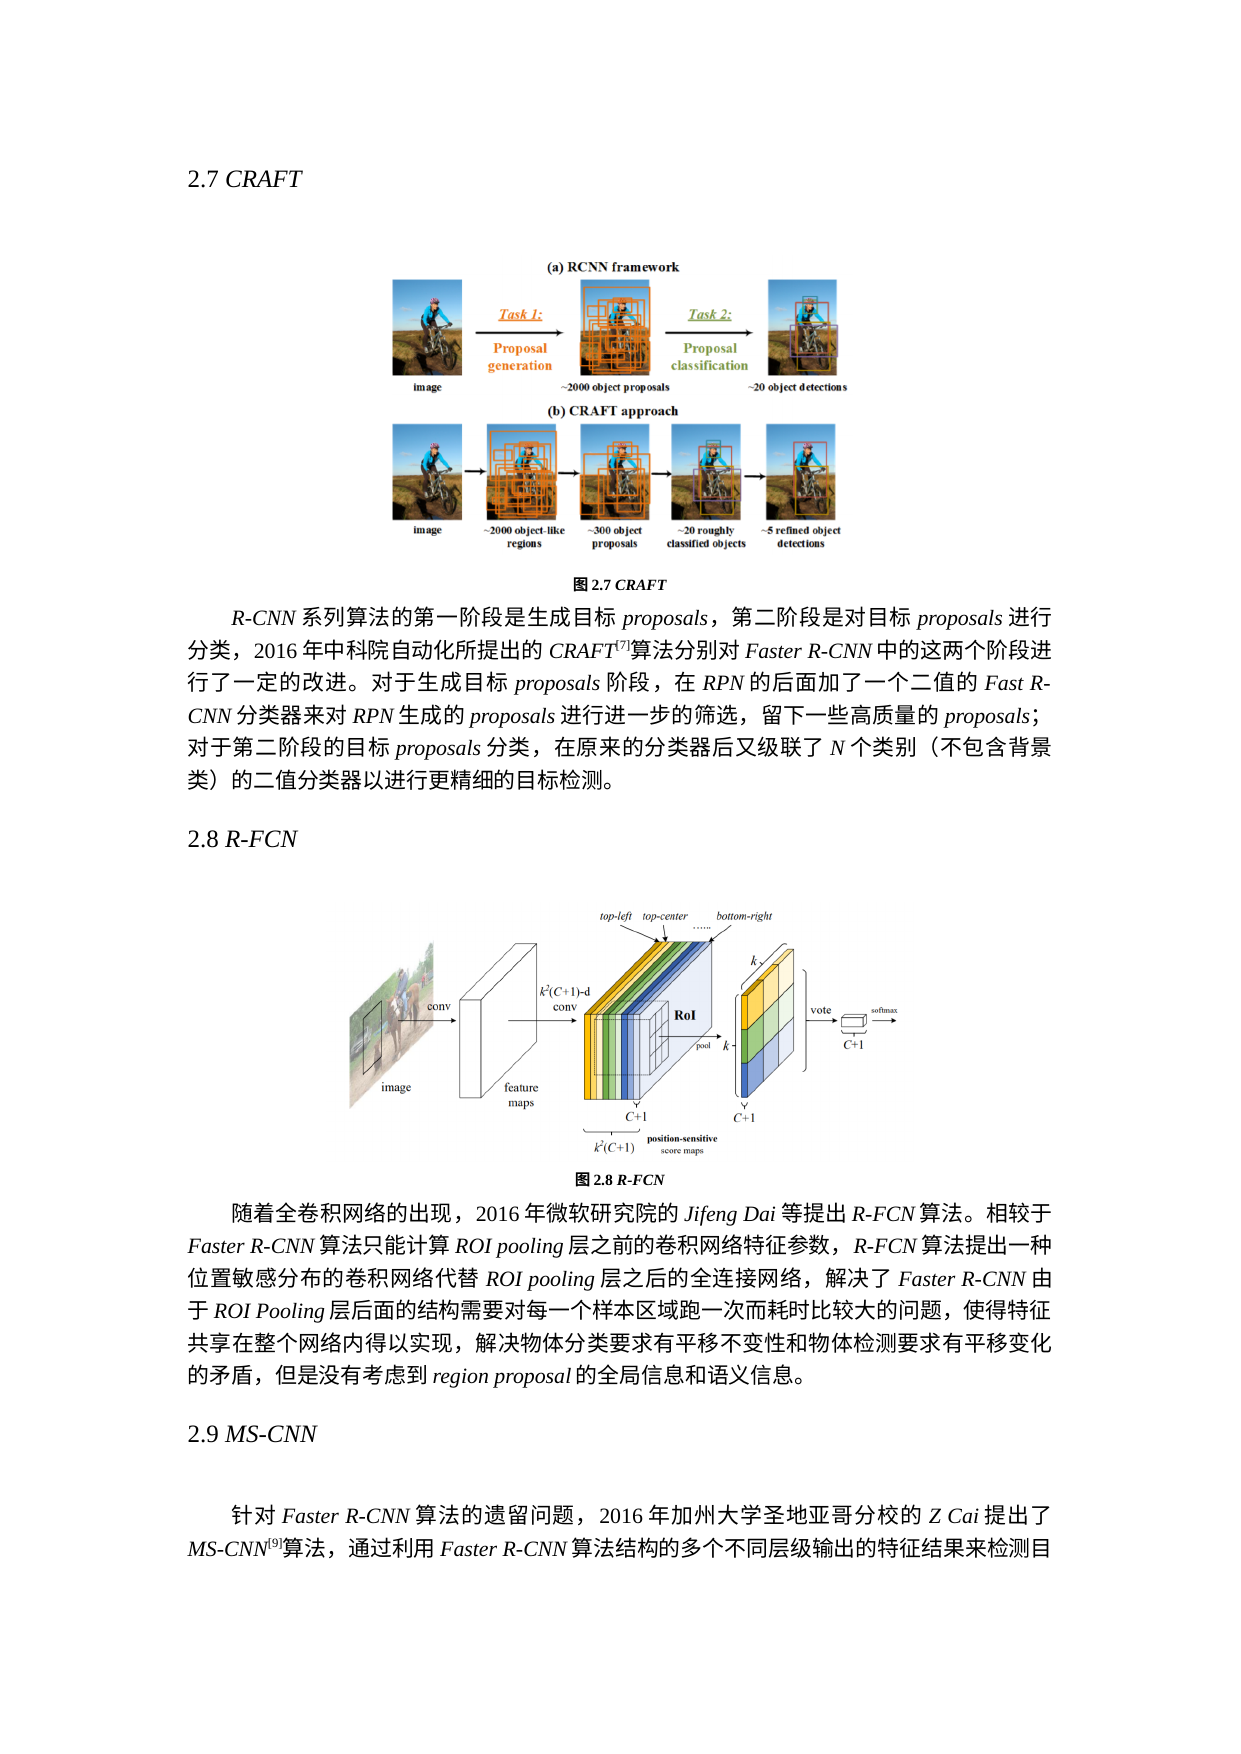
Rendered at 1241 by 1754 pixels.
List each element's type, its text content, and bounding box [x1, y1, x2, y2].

picture [376, 242, 864, 564]
subtitle 2.8 R-FCN [187, 822, 1053, 854]
text 图2.8 R-FCN [187, 1163, 1053, 1195]
picture [326, 902, 914, 1162]
text R-CNN系列算法的第一阶段是生成目标proposals，第二阶段是对目标proposals进行分类，2016年中科院自动化所提出的CRAFT[7]算法分别对Faster R-CNN中的这两个阶段进行了一定的改进。对于生成目标proposals阶段，在RPN的后面加了一个二值的Fast R-CNN分类器来对RPN生成的proposals进行进一步的筛选，留下一些高质量的proposals；对于第二阶段的目标proposals分类，在原来的分类器后又级联了N个类别（不包含背景类）的二值分类器以进行更精细的目标检测。 [187, 600, 1053, 795]
subtitle 2.9 MS-CNN [187, 1417, 1053, 1450]
subtitle 2.7 CRAFT [187, 162, 1053, 194]
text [187, 1498, 1053, 1563]
text 图2.7 CRAFT [187, 567, 1053, 600]
text 随着全卷积网络的出现，2016年微软研究院的Jifeng Dai等提出R-FCN算法。相较于Faster R-CNN算法只能计算ROI pooling层之前的卷积网络特征参数，R-FCN算法提出一种位置敏感分布的卷积网络代替ROI pooling层之后的全连接网络，解决了Faster R-CNN由于ROI Pooling层后面的结构需要对每一个样本区域跑一次而耗时比较大的问题，使得特征共享在整个网络内得以实现，解决物体分类要求有平移不变性和物体检测要求有平移变化的矛盾，但是没有考虑到region proposal的全局信息和语义信息。 [187, 1195, 1053, 1390]
